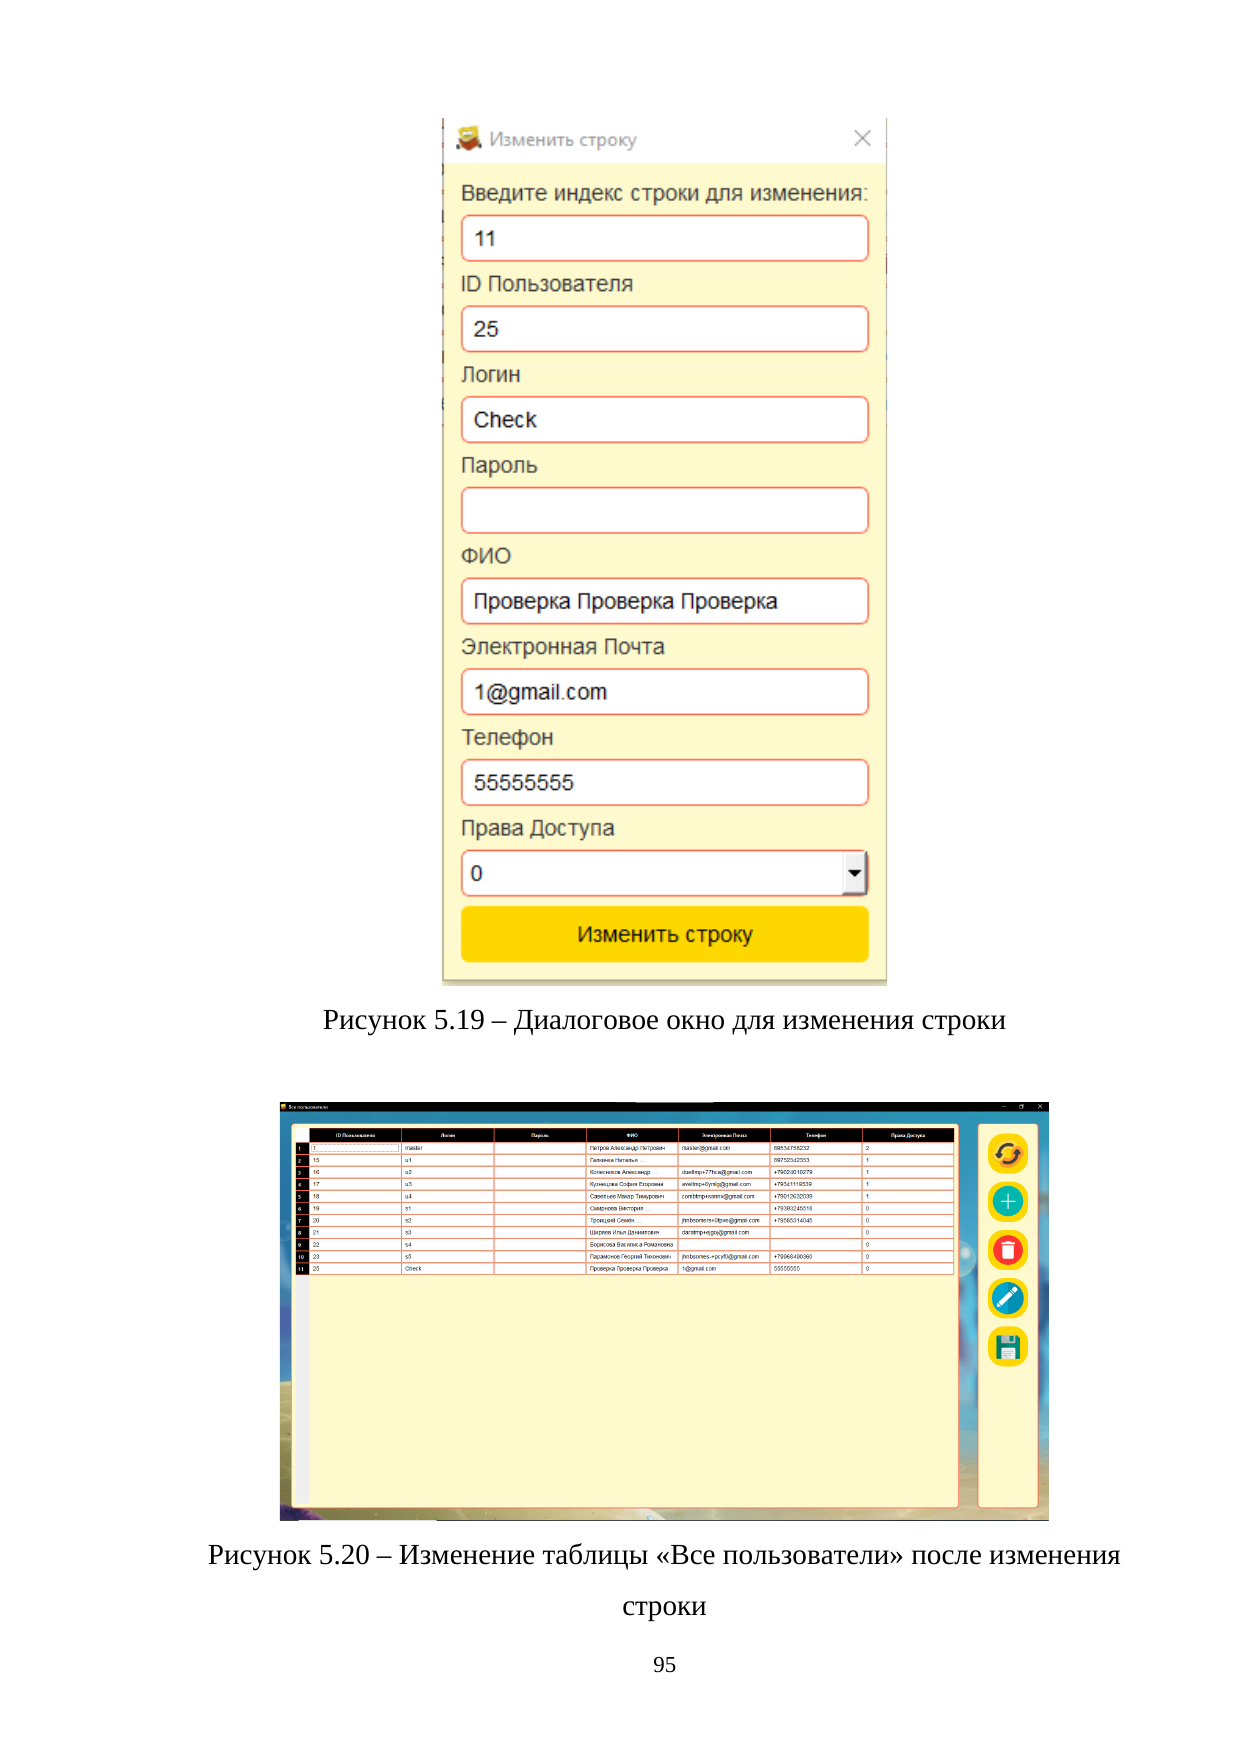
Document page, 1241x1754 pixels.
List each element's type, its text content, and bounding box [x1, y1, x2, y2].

text Рисунок 5.19 – Диалоговое окно для изменения строки [177, 1002, 1152, 1036]
text Рисунок 5.20 – Изменение таблицы «Все пользователи» после изменения строки [177, 1537, 1152, 1621]
picture [441, 118, 888, 986]
picture [279, 1102, 1049, 1521]
